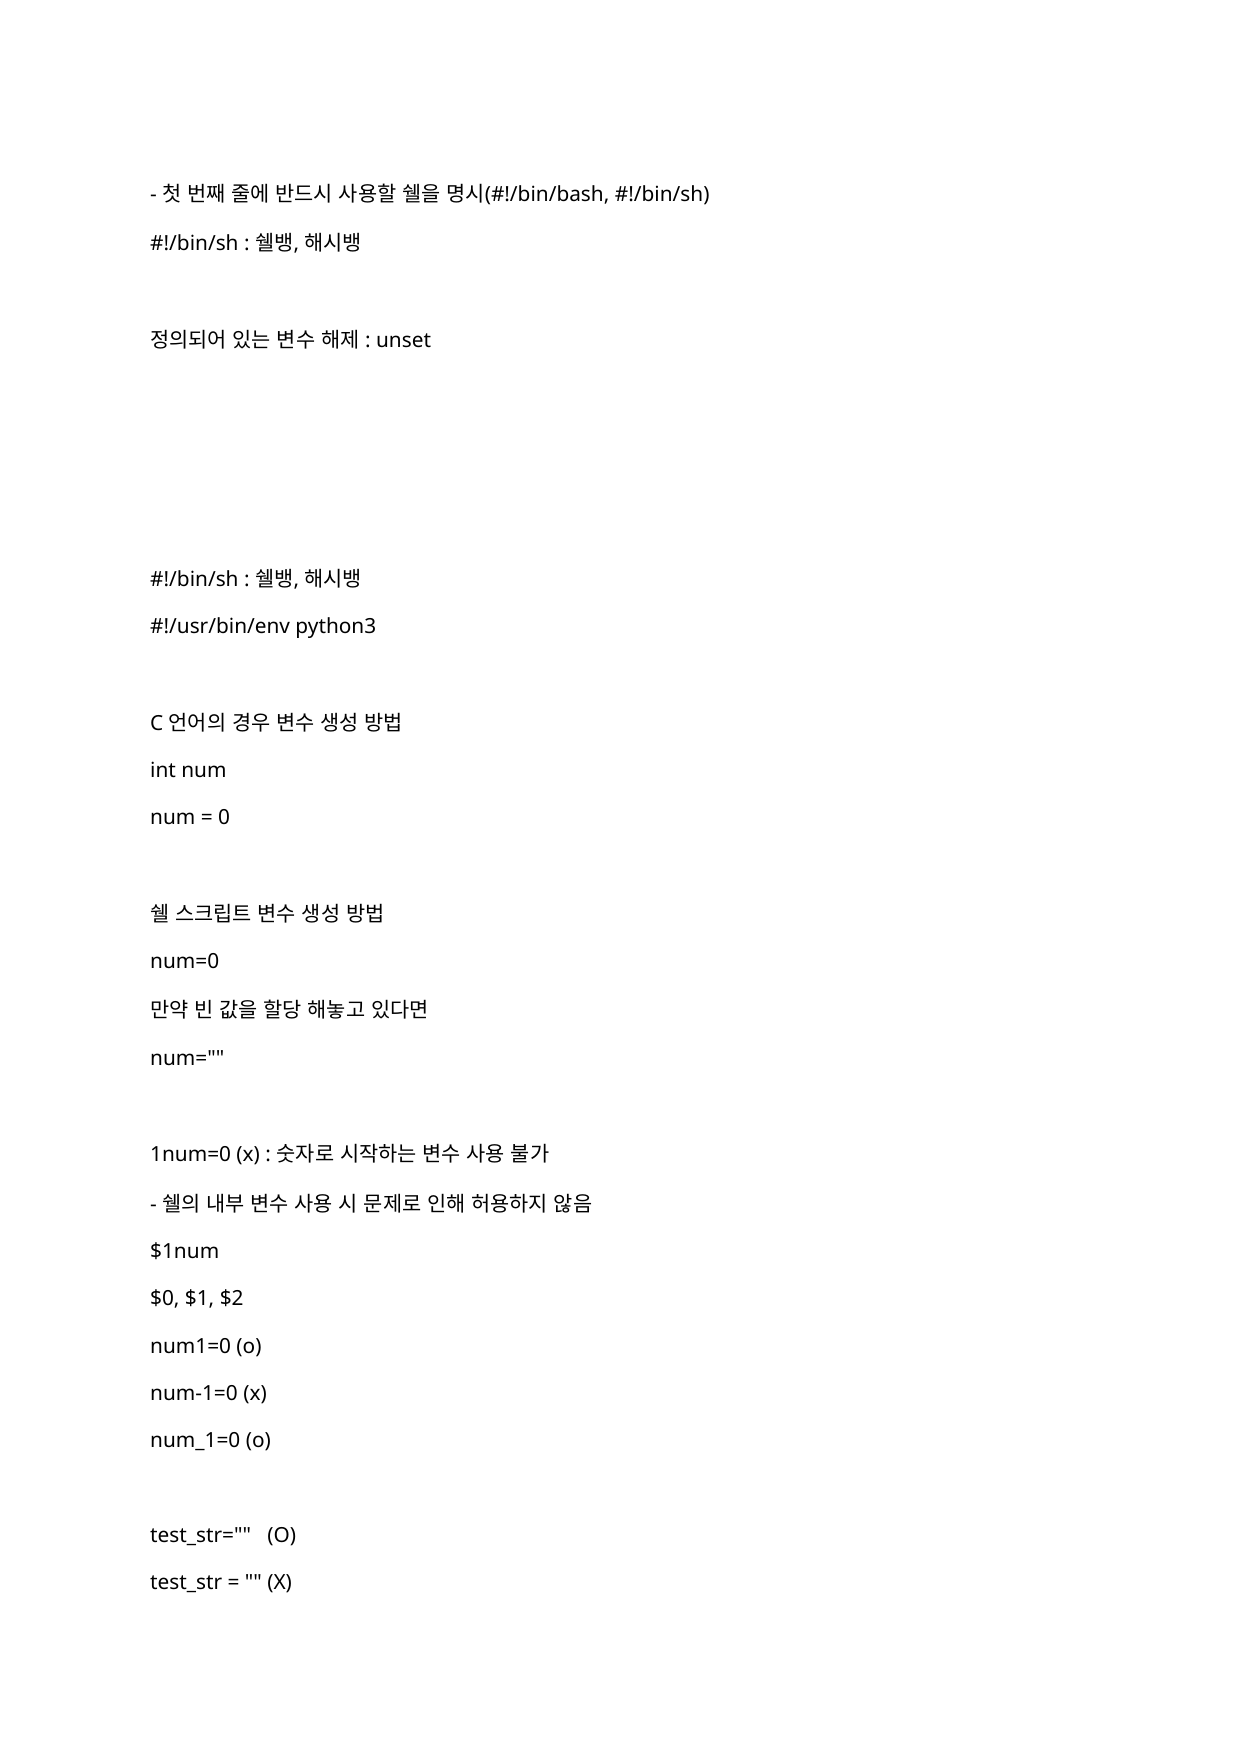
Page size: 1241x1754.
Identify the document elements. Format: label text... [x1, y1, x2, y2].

text 1num=0 (x) : 숫자로 시작하는 변수 사용 불가 [150, 1137, 1090, 1168]
text #!/bin/sh : 쉘뱅, 해시뱅 [150, 562, 1090, 592]
text 만약 빈 값을 할당 해놓고 있다면 [150, 993, 1090, 1024]
text num=0 [150, 946, 1090, 975]
text $1num [150, 1236, 1090, 1264]
text test_str = "" (X) [150, 1567, 1090, 1596]
text 정의되어 있는 변수 해제 : unset [150, 323, 1090, 353]
text test_str="" (O) [150, 1520, 1090, 1548]
text 쉘 스크립트 변수 생성 방법 [150, 897, 1090, 927]
text C 언어의 경우 변수 생성 방법 [150, 706, 1090, 736]
text - 첫 번째 줄에 반드시 사용할 쉘을 명시(#!/bin/bash, #!/bin/sh) [150, 177, 1090, 207]
text num_1=0 (o) [150, 1425, 1090, 1454]
text $0, $1, $2 [150, 1283, 1090, 1312]
text num="" [150, 1043, 1090, 1071]
text int num [150, 755, 1090, 783]
text num1=0 (o) [150, 1331, 1090, 1359]
text #!/bin/sh : 쉘뱅, 해시뱅 [150, 227, 1090, 257]
text - 쉘의 내부 변수 사용 시 문제로 인해 허용하지 않음 [150, 1187, 1090, 1217]
text num-1=0 (x) [150, 1378, 1090, 1406]
text num = 0 [150, 802, 1090, 831]
text #!/usr/bin/env python3 [150, 611, 1090, 639]
